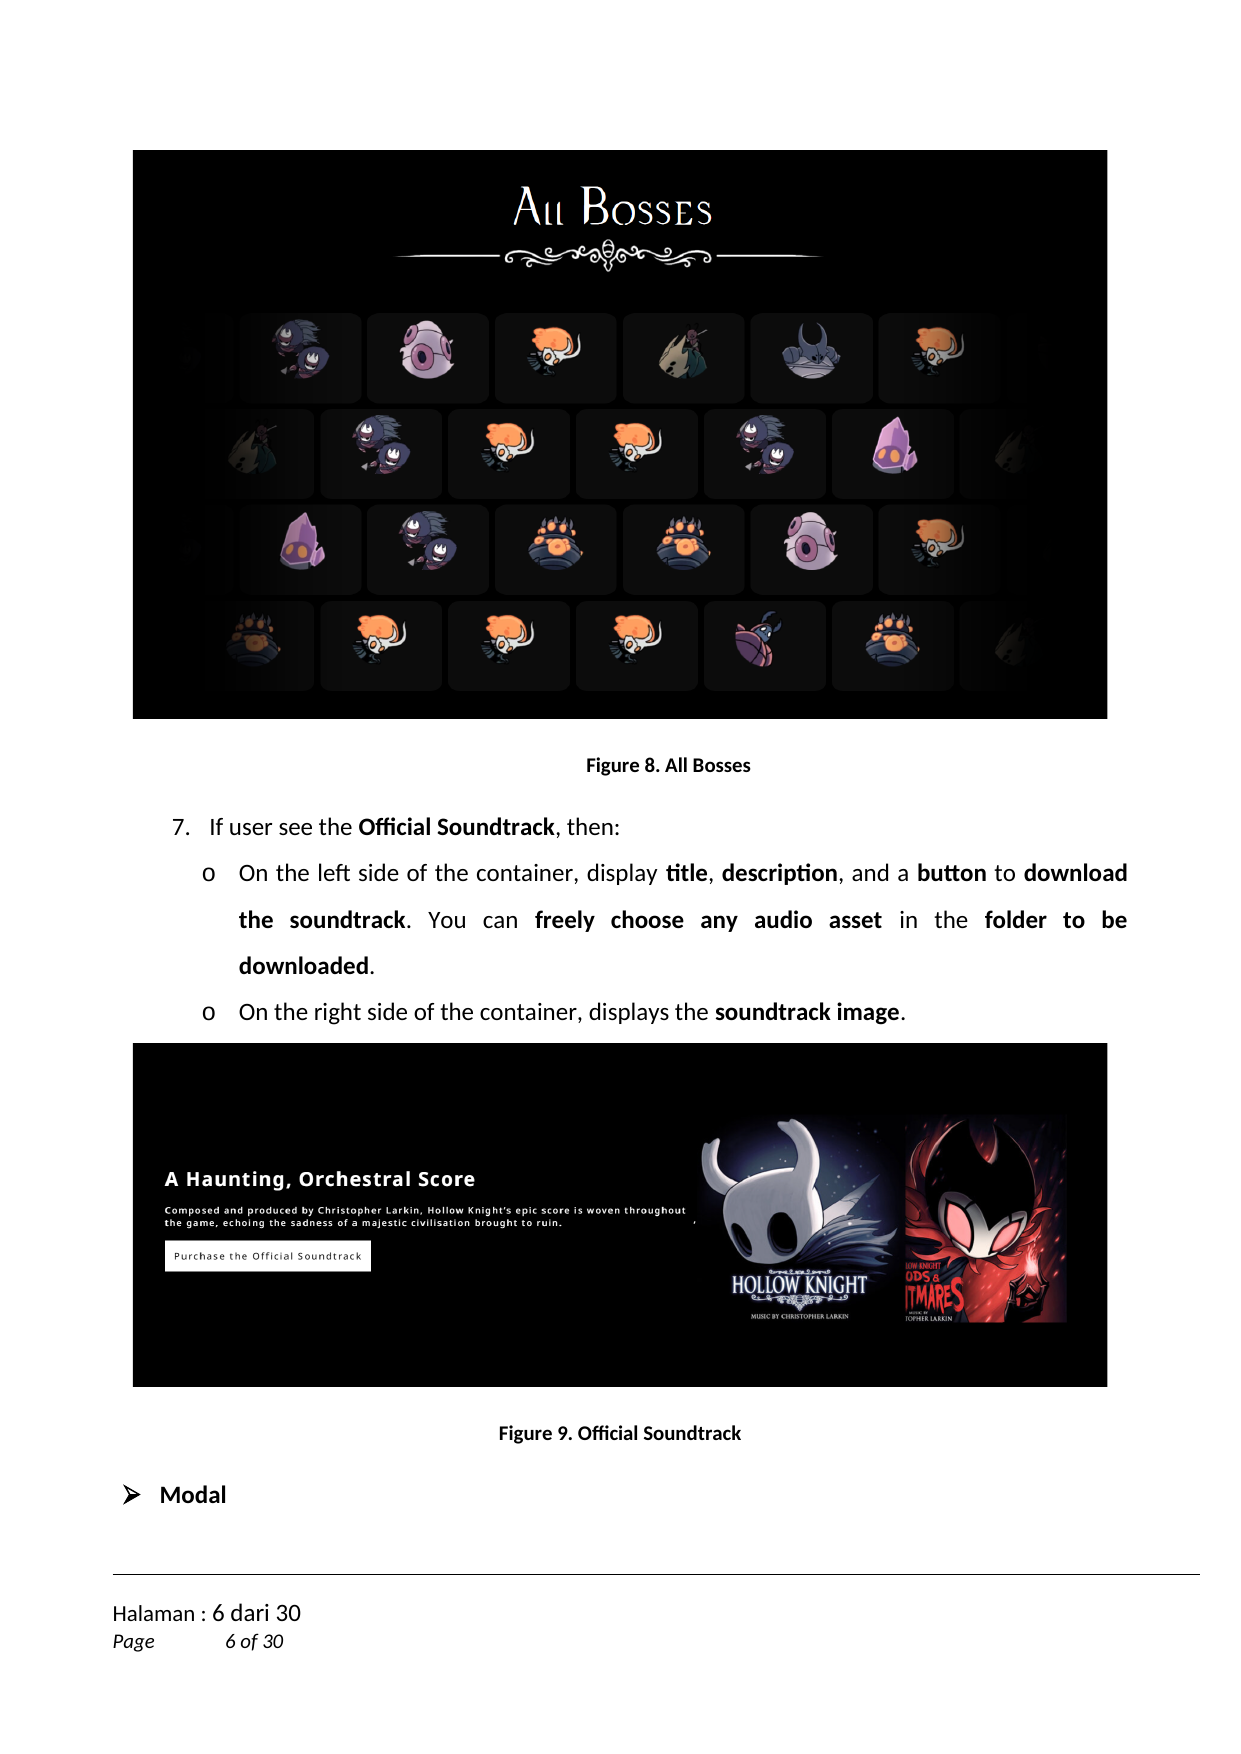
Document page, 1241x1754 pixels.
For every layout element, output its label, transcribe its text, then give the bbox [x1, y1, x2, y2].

text Figure 8. All Bosses [209, 752, 1128, 778]
picture [132, 1043, 1108, 1387]
list On the right side of the container, displays the soundtrack image. [201, 996, 1128, 1027]
text Figure 9. Official Soundtrack [112, 1420, 1128, 1446]
list Modal [122, 1479, 1128, 1510]
list On the left side of the container, display title, description, and a button to download the soundtrack. You can freely choose any audio asset in the folder to be downloaded. [201, 857, 1128, 980]
list If user see the Official Soundtrack, then: [172, 811, 1128, 842]
picture [132, 150, 1108, 719]
